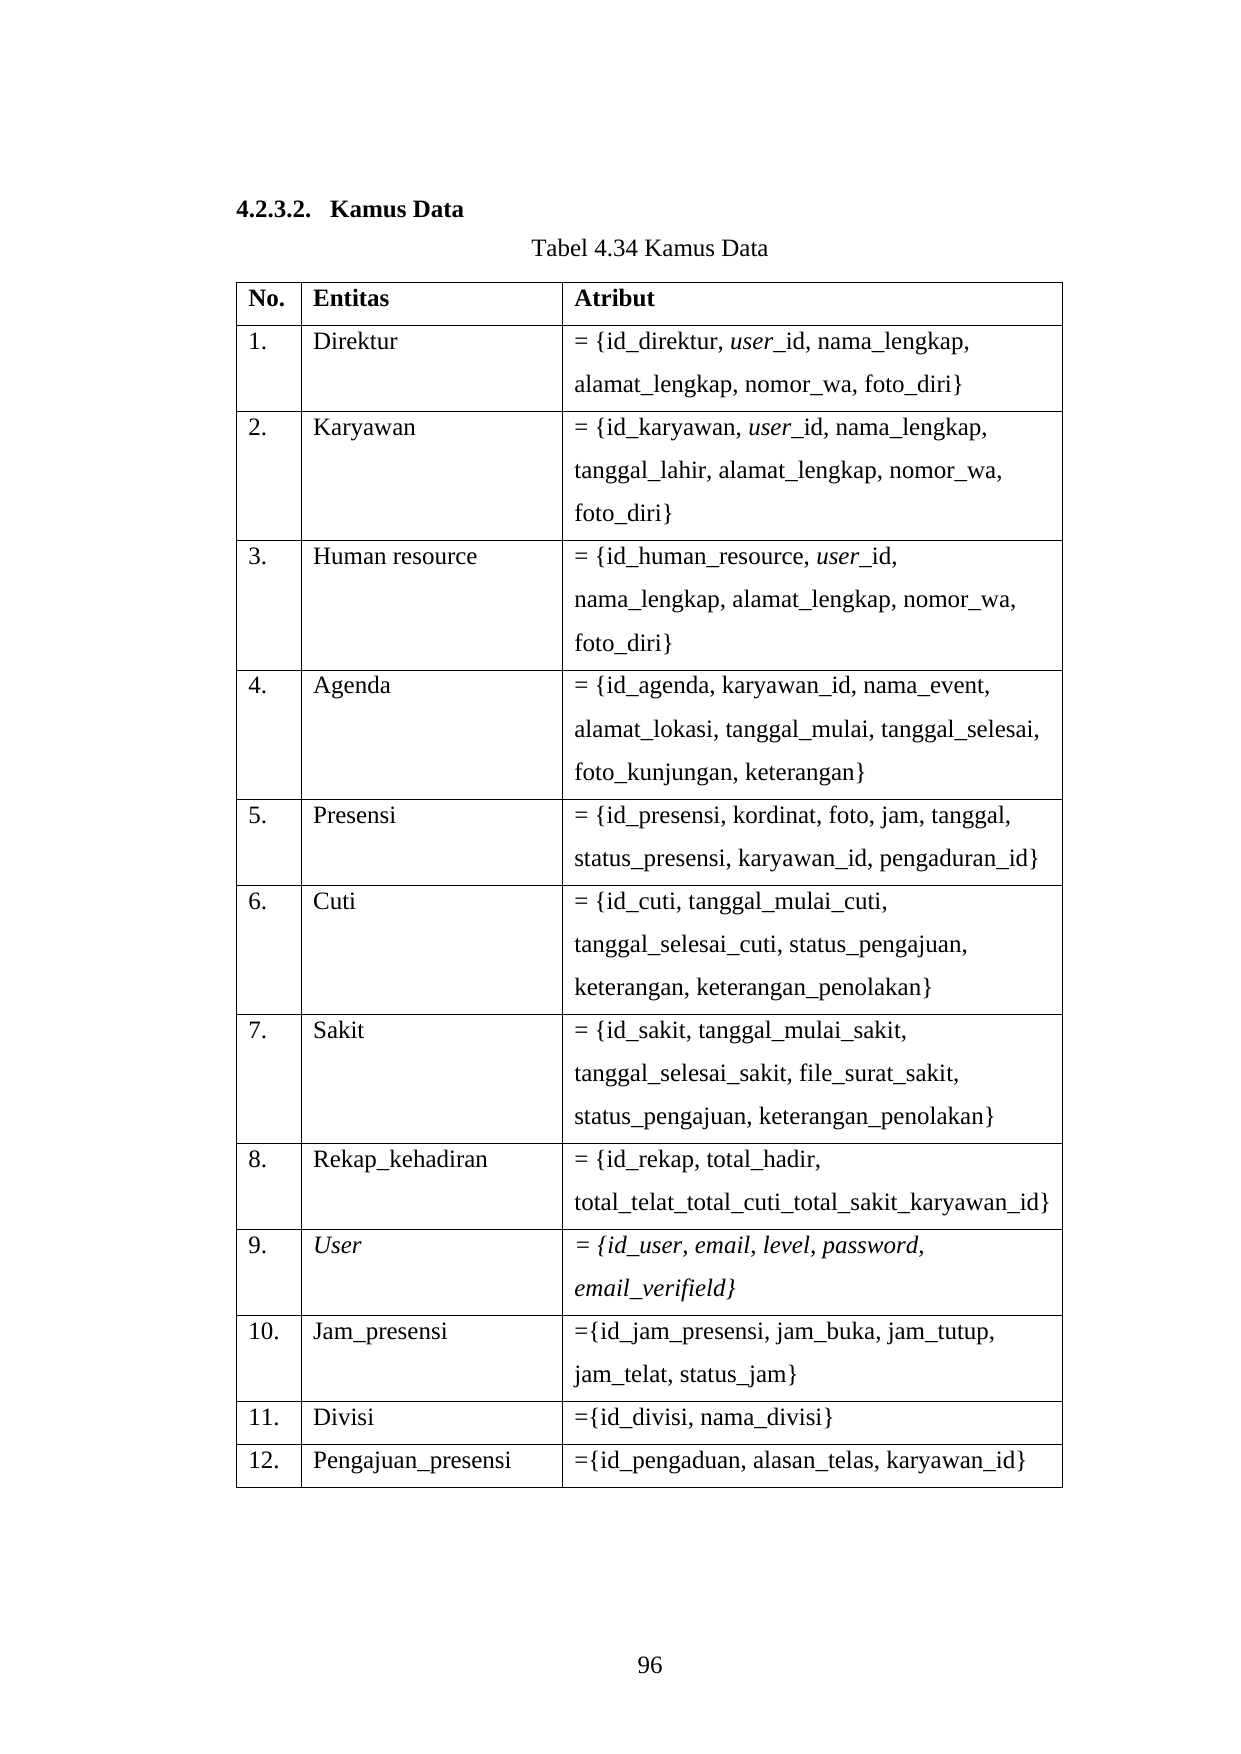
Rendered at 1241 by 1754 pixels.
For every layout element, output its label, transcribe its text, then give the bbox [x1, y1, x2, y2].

table_cell 5. [237, 800, 301, 885]
table_cell Karyawan [302, 412, 562, 540]
table_cell 10. [237, 1316, 301, 1401]
table_cell 6. [237, 886, 301, 1014]
table_cell 8. [237, 1144, 301, 1229]
table_cell = {id_sakit, tanggal_mulai_sakit, tanggal_selesai_sakit, file_surat_sakit, status_pengajuan, keterangan_penolakan} [563, 1015, 1062, 1143]
table_cell Human resource [302, 541, 562, 669]
table_cell = {id_human_resource, user_id, nama_lengkap, alamat_lengkap, nomor_wa, foto_diri} [563, 541, 1062, 669]
table_cell Rekap_kehadiran [302, 1144, 562, 1229]
table_cell = {id_rekap, total_hadir, total_telat_total_cuti_total_sakit_karyawan_id} [563, 1144, 1062, 1229]
table_header No. [237, 283, 301, 325]
table_cell Sakit [302, 1015, 562, 1143]
table_header Atribut [563, 283, 1062, 325]
table_cell ={id_jam_presensi, jam_buka, jam_tutup, jam_telat, status_jam} [563, 1316, 1062, 1401]
table_cell = {id_agenda, karyawan_id, nama_event, alamat_lokasi, tanggal_mulai, tanggal_selesai, foto_kunjungan, keterangan} [563, 671, 1062, 799]
table_cell 2. [237, 412, 301, 540]
table_cell = {id_user, email, level, password, email_verifield} [563, 1230, 1062, 1315]
subtitle Kamus Data [236, 194, 1063, 223]
table_cell Cuti [302, 886, 562, 1014]
table_cell = {id_karyawan, user_id, nama_lengkap, tanggal_lahir, alamat_lengkap, nomor_wa, foto_diri} [563, 412, 1062, 540]
table_cell 4. [237, 671, 301, 799]
table_cell = {id_presensi, kordinat, foto, jam, tanggal, status_presensi, karyawan_id, pengaduran_id} [563, 800, 1062, 885]
table_cell Agenda [302, 671, 562, 799]
table_cell Pengajuan_presensi [302, 1445, 562, 1487]
table_cell Presensi [302, 800, 562, 885]
table_cell 11. [237, 1402, 301, 1444]
table_cell 1. [237, 326, 301, 411]
table_cell = {id_cuti, tanggal_mulai_cuti, tanggal_selesai_cuti, status_pengajuan, keterangan, keterangan_penolakan} [563, 886, 1062, 1014]
table_cell ={id_divisi, nama_divisi} [563, 1402, 1062, 1444]
table_cell 9. [237, 1230, 301, 1315]
table_cell Direktur [302, 326, 562, 411]
table_cell Jam_presensi [302, 1316, 562, 1401]
text Tabel 4.34 Kamus Data [236, 233, 1063, 261]
table_header Entitas [302, 283, 562, 325]
table_cell User [302, 1230, 562, 1315]
table_cell = {id_direktur, user_id, nama_lengkap, alamat_lengkap, nomor_wa, foto_diri} [563, 326, 1062, 411]
table_cell ={id_pengaduan, alasan_telas, karyawan_id} [563, 1445, 1062, 1487]
table_cell 12. [237, 1445, 301, 1487]
table_cell Divisi [302, 1402, 562, 1444]
table_cell 3. [237, 541, 301, 669]
table_cell 7. [237, 1015, 301, 1143]
